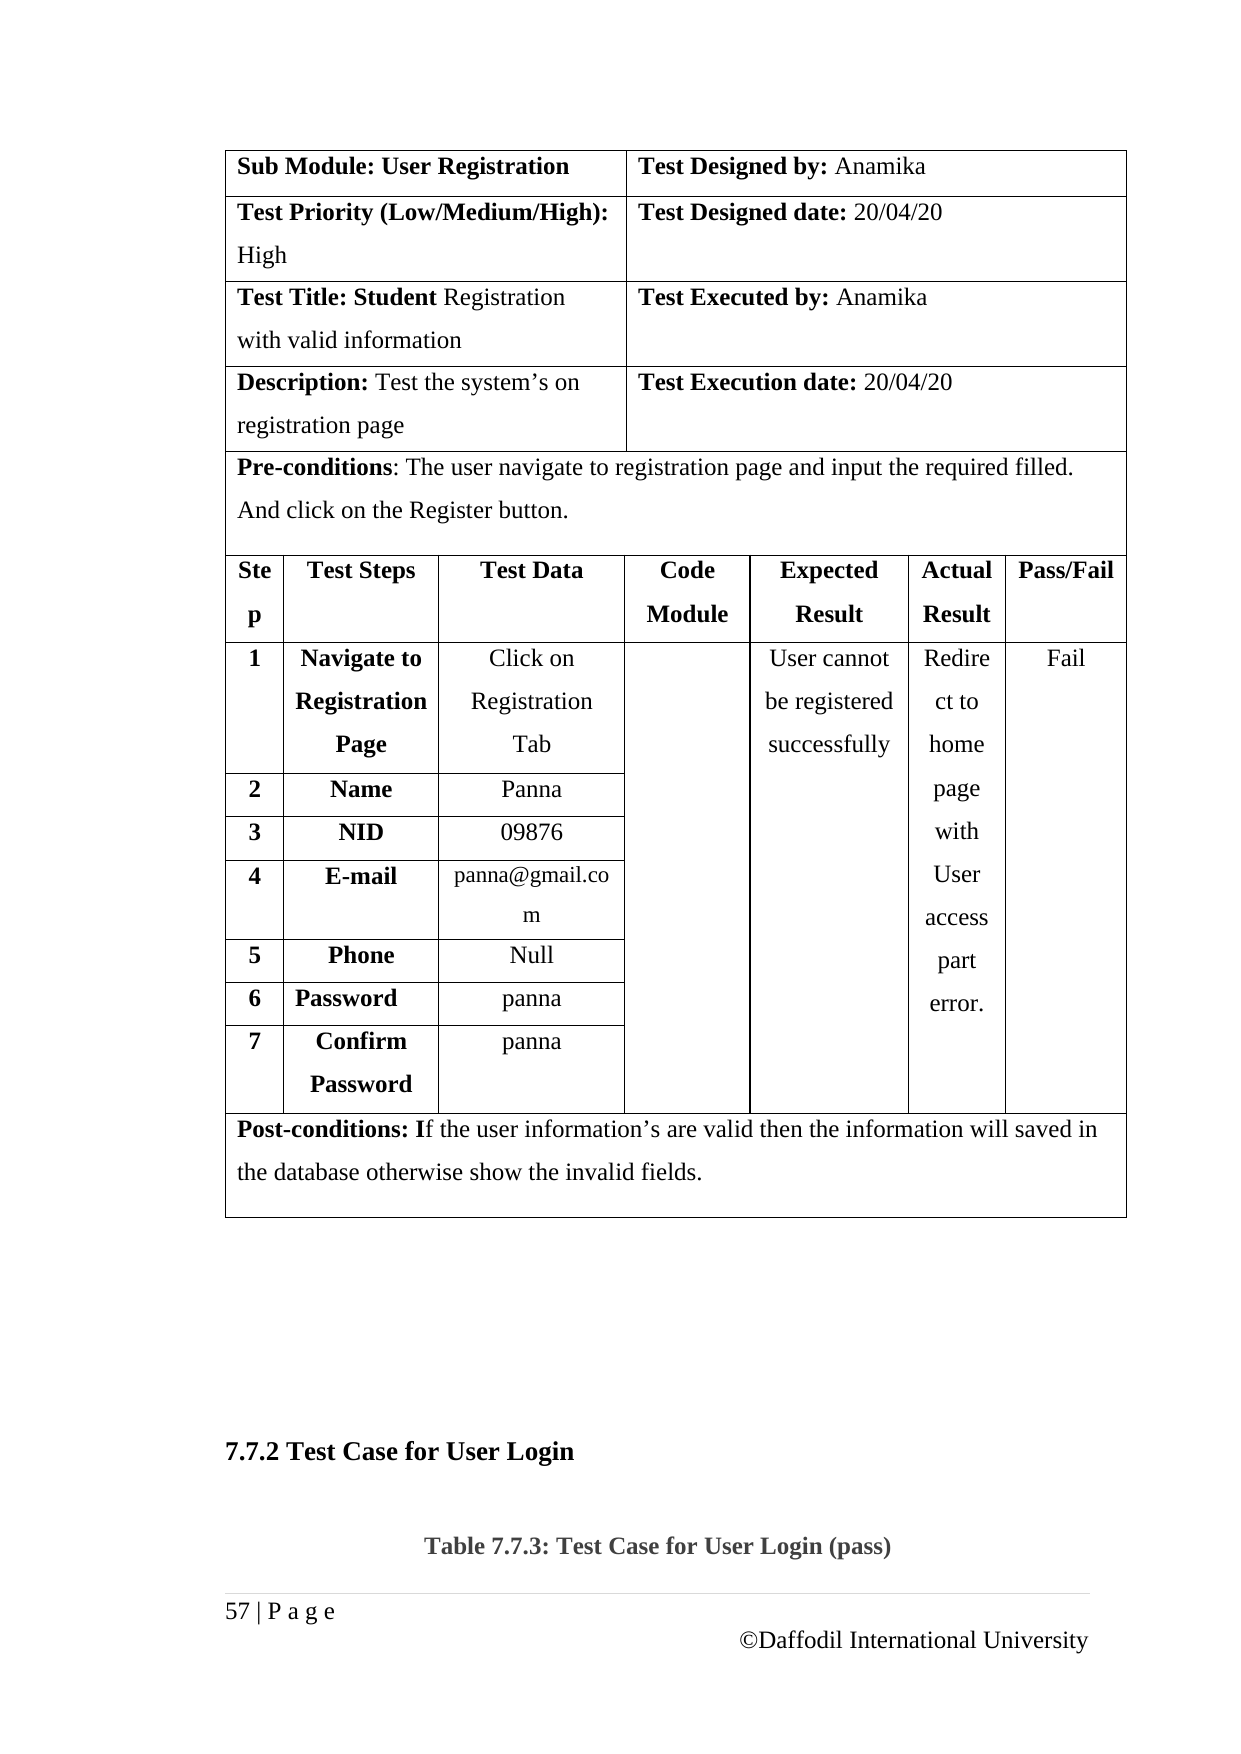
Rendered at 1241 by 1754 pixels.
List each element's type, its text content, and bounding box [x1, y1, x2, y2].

table_cell Click on Registration Tab [439, 643, 624, 773]
table_cell Expected Result [751, 556, 908, 642]
table_cell 7 [226, 1026, 283, 1113]
table_cell Null [439, 940, 624, 982]
table_cell Actual Result [909, 556, 1005, 642]
table_cell Sub Module: User Registration [226, 151, 626, 196]
table_cell [625, 643, 749, 1113]
table_cell panna [439, 1026, 624, 1113]
table_cell Test Title: Student Registration with valid information [226, 282, 626, 366]
table_cell Redirect to home page with User access part error. [909, 643, 1005, 1113]
table_cell Step [226, 556, 283, 642]
table_cell 09876 [439, 817, 624, 860]
subtitle 7.7.2 Test Case for User Login [225, 1435, 1090, 1466]
table_cell Test Data [439, 556, 624, 642]
table_cell E-mail [284, 861, 438, 939]
table_cell 2 [226, 774, 283, 816]
table_cell 1 [226, 643, 283, 773]
table_cell Test Steps [284, 556, 438, 642]
table_cell Test Designed by: Anamika [627, 151, 1126, 196]
table_cell Post-conditions: If the user information’s are valid then the information will saved in the database otherwise show the invalid fields. [226, 1114, 1126, 1217]
table_cell Test Priority (Low/Medium/High): High [226, 197, 626, 281]
table_cell User cannot be registered successfully [751, 643, 908, 1113]
table_cell Fail [1006, 643, 1126, 1113]
table_cell panna@gmail.com [439, 861, 624, 939]
table_cell Phone [284, 940, 438, 982]
table_cell Name [284, 774, 438, 816]
text Table 7.7.3: Test Case for User Login (pass) [225, 1531, 1090, 1560]
table_cell 4 [226, 861, 283, 939]
table_cell Password [284, 983, 438, 1025]
table_cell Test Designed date: 20/04/20 [627, 197, 1126, 281]
table_cell Pre-conditions: The user navigate to registration page and input the required filled. And click on the Register button. [226, 452, 1126, 554]
table_cell Confirm Password [284, 1026, 438, 1113]
table_cell 6 [226, 983, 283, 1025]
table_cell Navigate to Registration Page [284, 643, 438, 773]
table_cell Description: Test the system’s on registration page [226, 367, 626, 451]
table_cell panna [439, 983, 624, 1025]
table_cell Panna [439, 774, 624, 816]
table_cell 3 [226, 817, 283, 860]
table_cell Test Execution date: 20/04/20 [627, 367, 1126, 451]
table_cell Code Module [625, 556, 749, 642]
table_cell Pass/Fail [1006, 556, 1126, 642]
table_cell 5 [226, 940, 283, 982]
table_cell NID [284, 817, 438, 860]
table_cell Test Executed by: Anamika [627, 282, 1126, 366]
